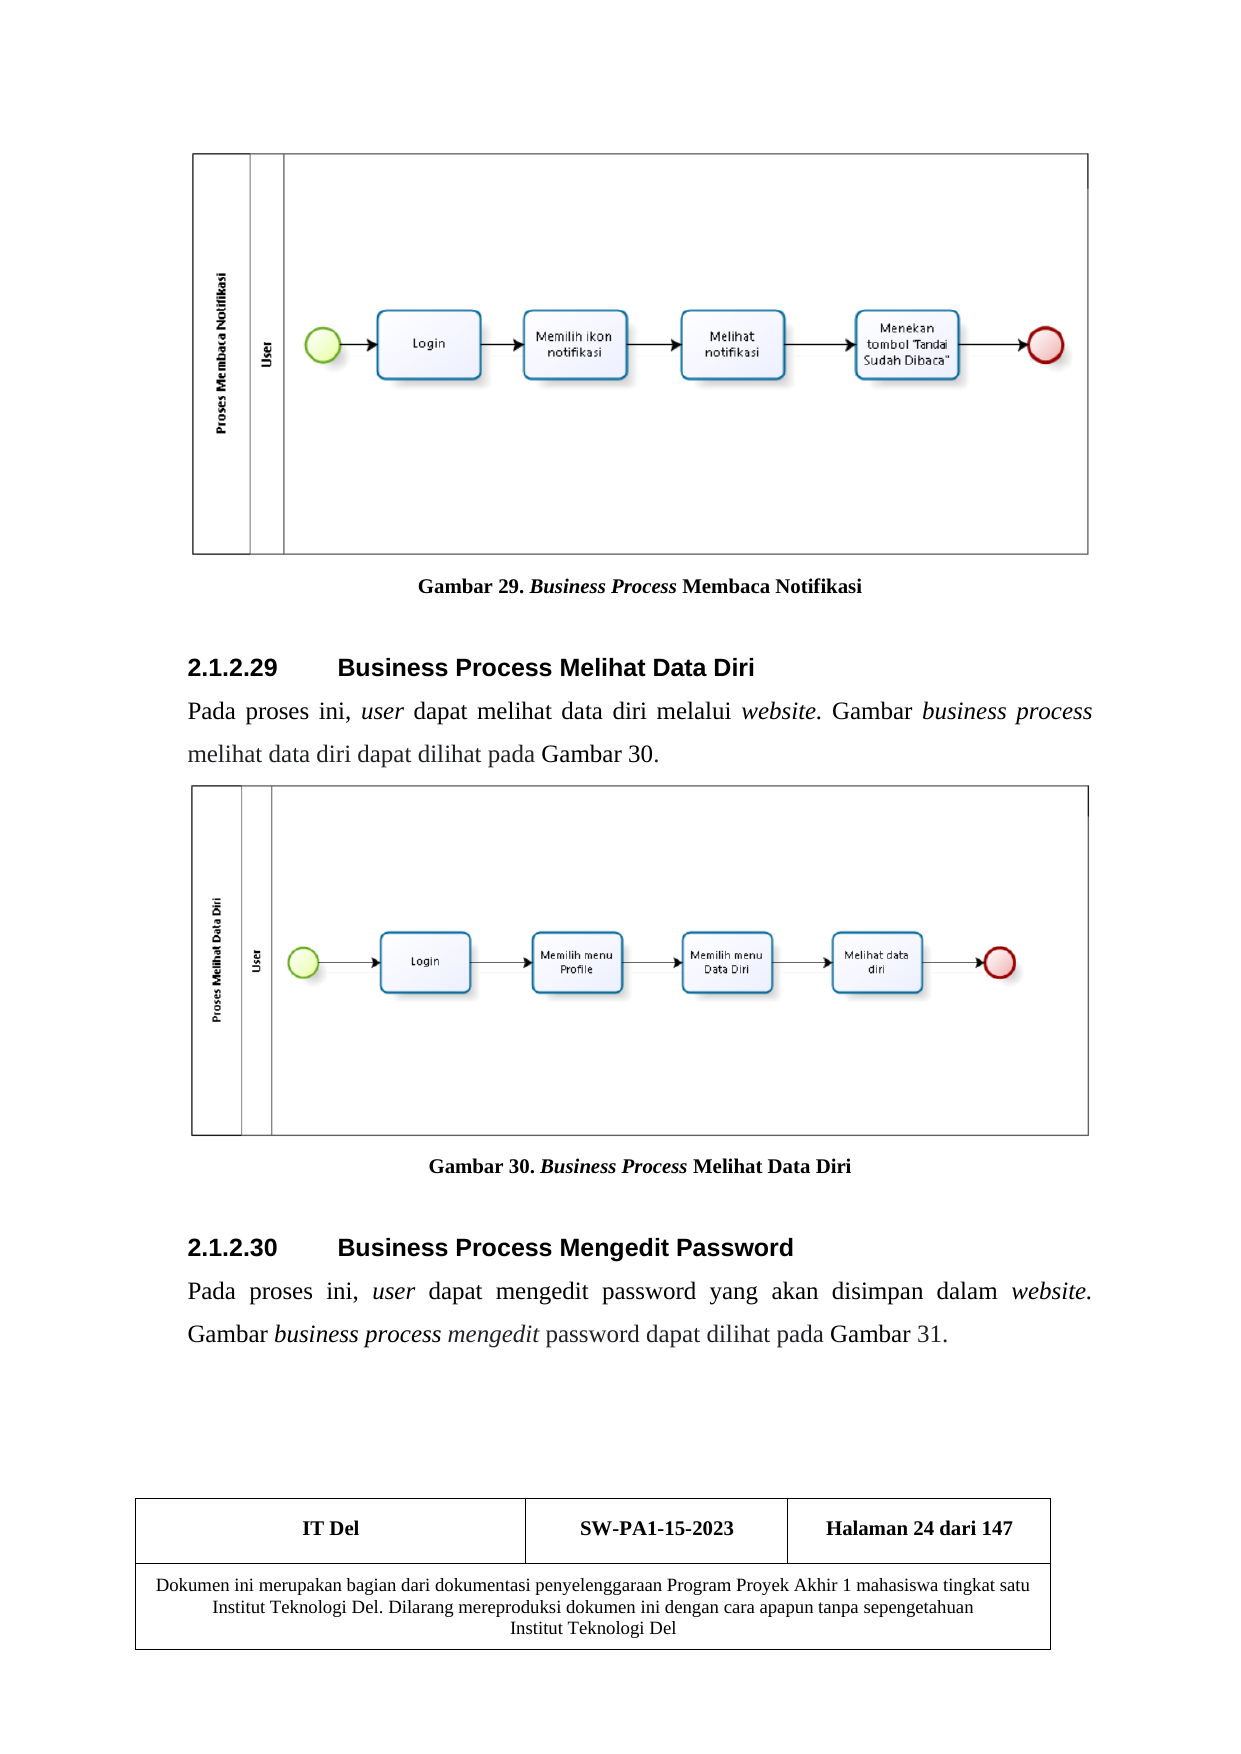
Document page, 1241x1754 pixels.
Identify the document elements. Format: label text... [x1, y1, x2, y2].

picture [187, 782, 1093, 1140]
text 2.1.2.29 Business Process Melihat Data Diri [187, 653, 1092, 681]
text Pada proses ini, user dapat melihat data diri melalui website. Gambar business process melihat data diri dapat dilihat pada Gambar 30. [187, 696, 1092, 768]
text 2.1.2.30 Business Process Mengedit Password [187, 1233, 1092, 1262]
text Gambar 29. Business Process Membaca Notifikasi [187, 573, 1092, 598]
text Gambar 30. Business Process Melihat Data Diri [187, 1154, 1092, 1178]
picture [187, 147, 1093, 560]
text Pada proses ini, user dapat mengedit password yang akan disimpan dalam website. Gambar business process mengedit password dapat dilihat pada Gambar 31. [187, 1276, 1092, 1348]
